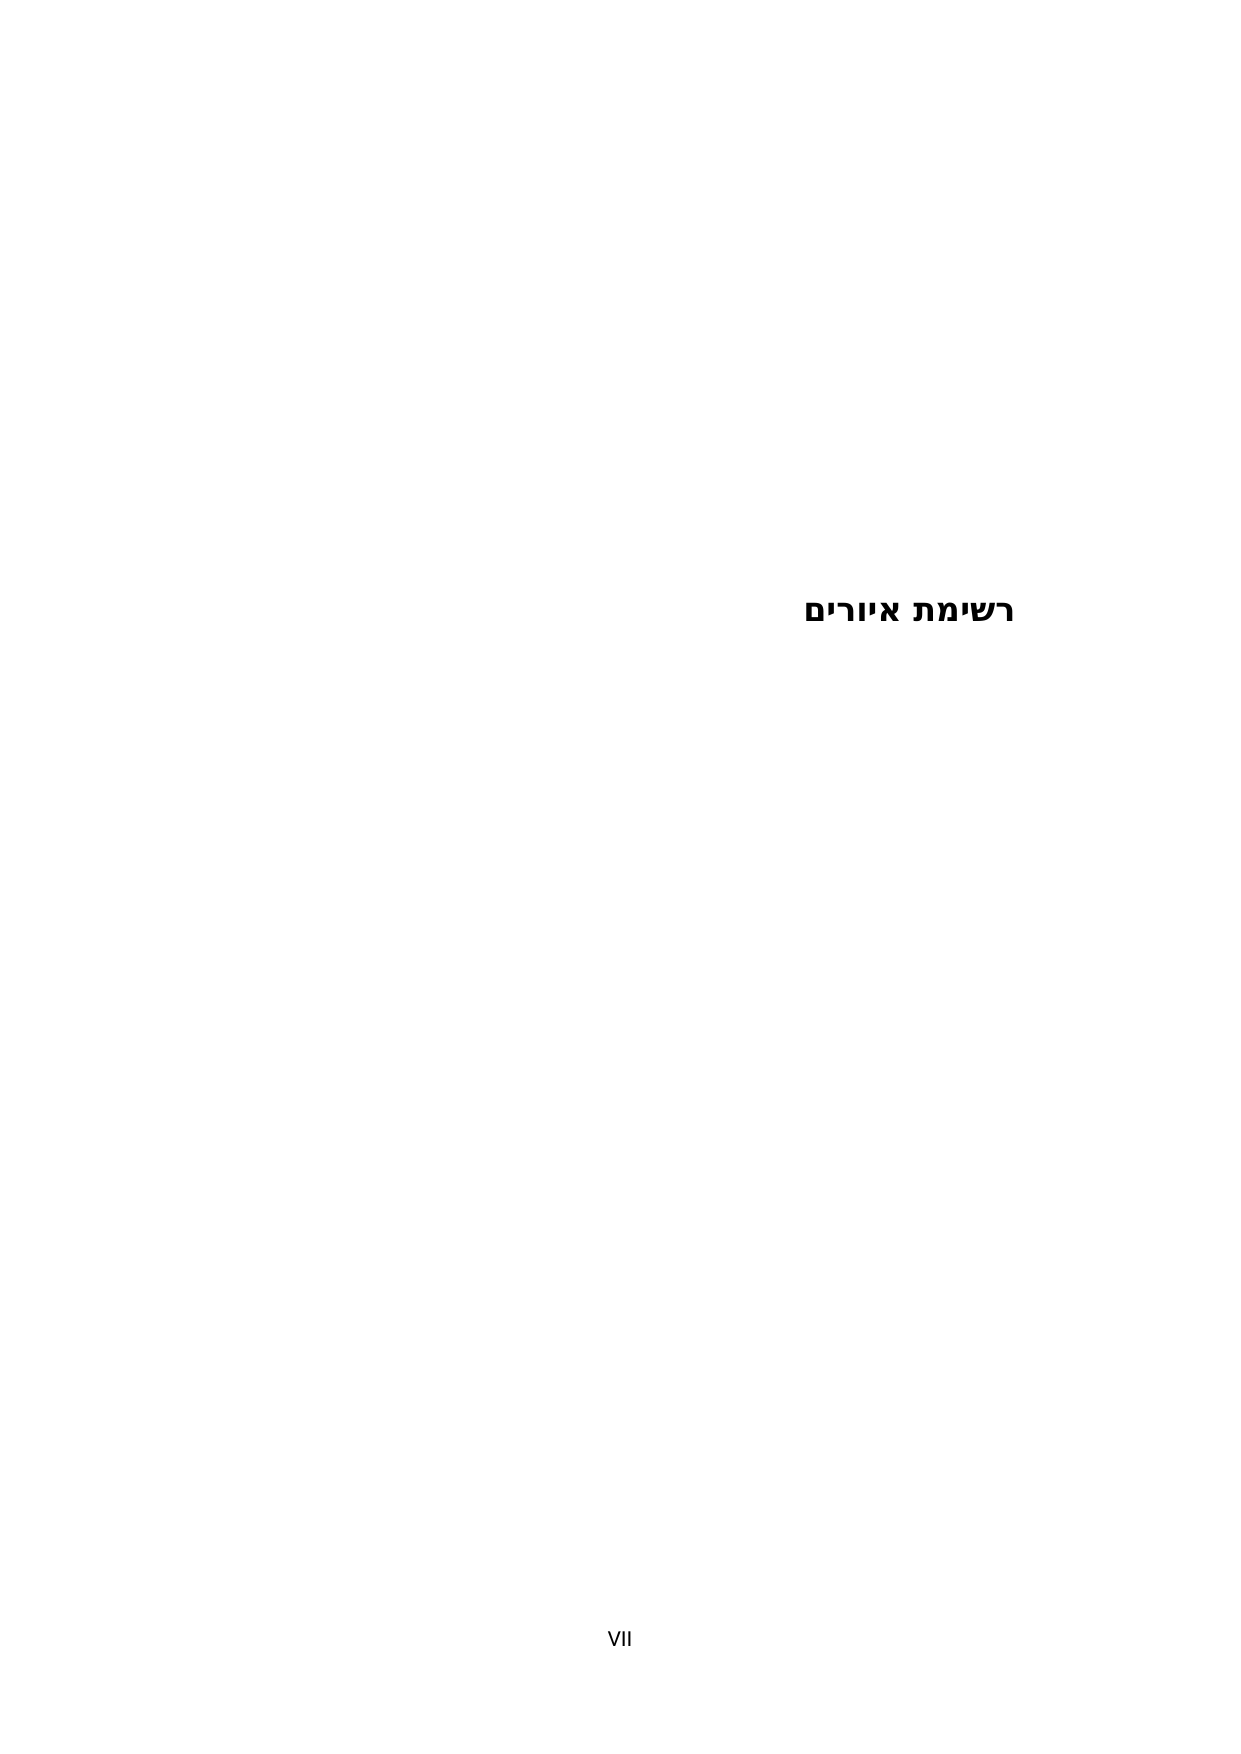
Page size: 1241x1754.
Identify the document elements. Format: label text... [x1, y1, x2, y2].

list רשימת איורים [301, 591, 1015, 629]
